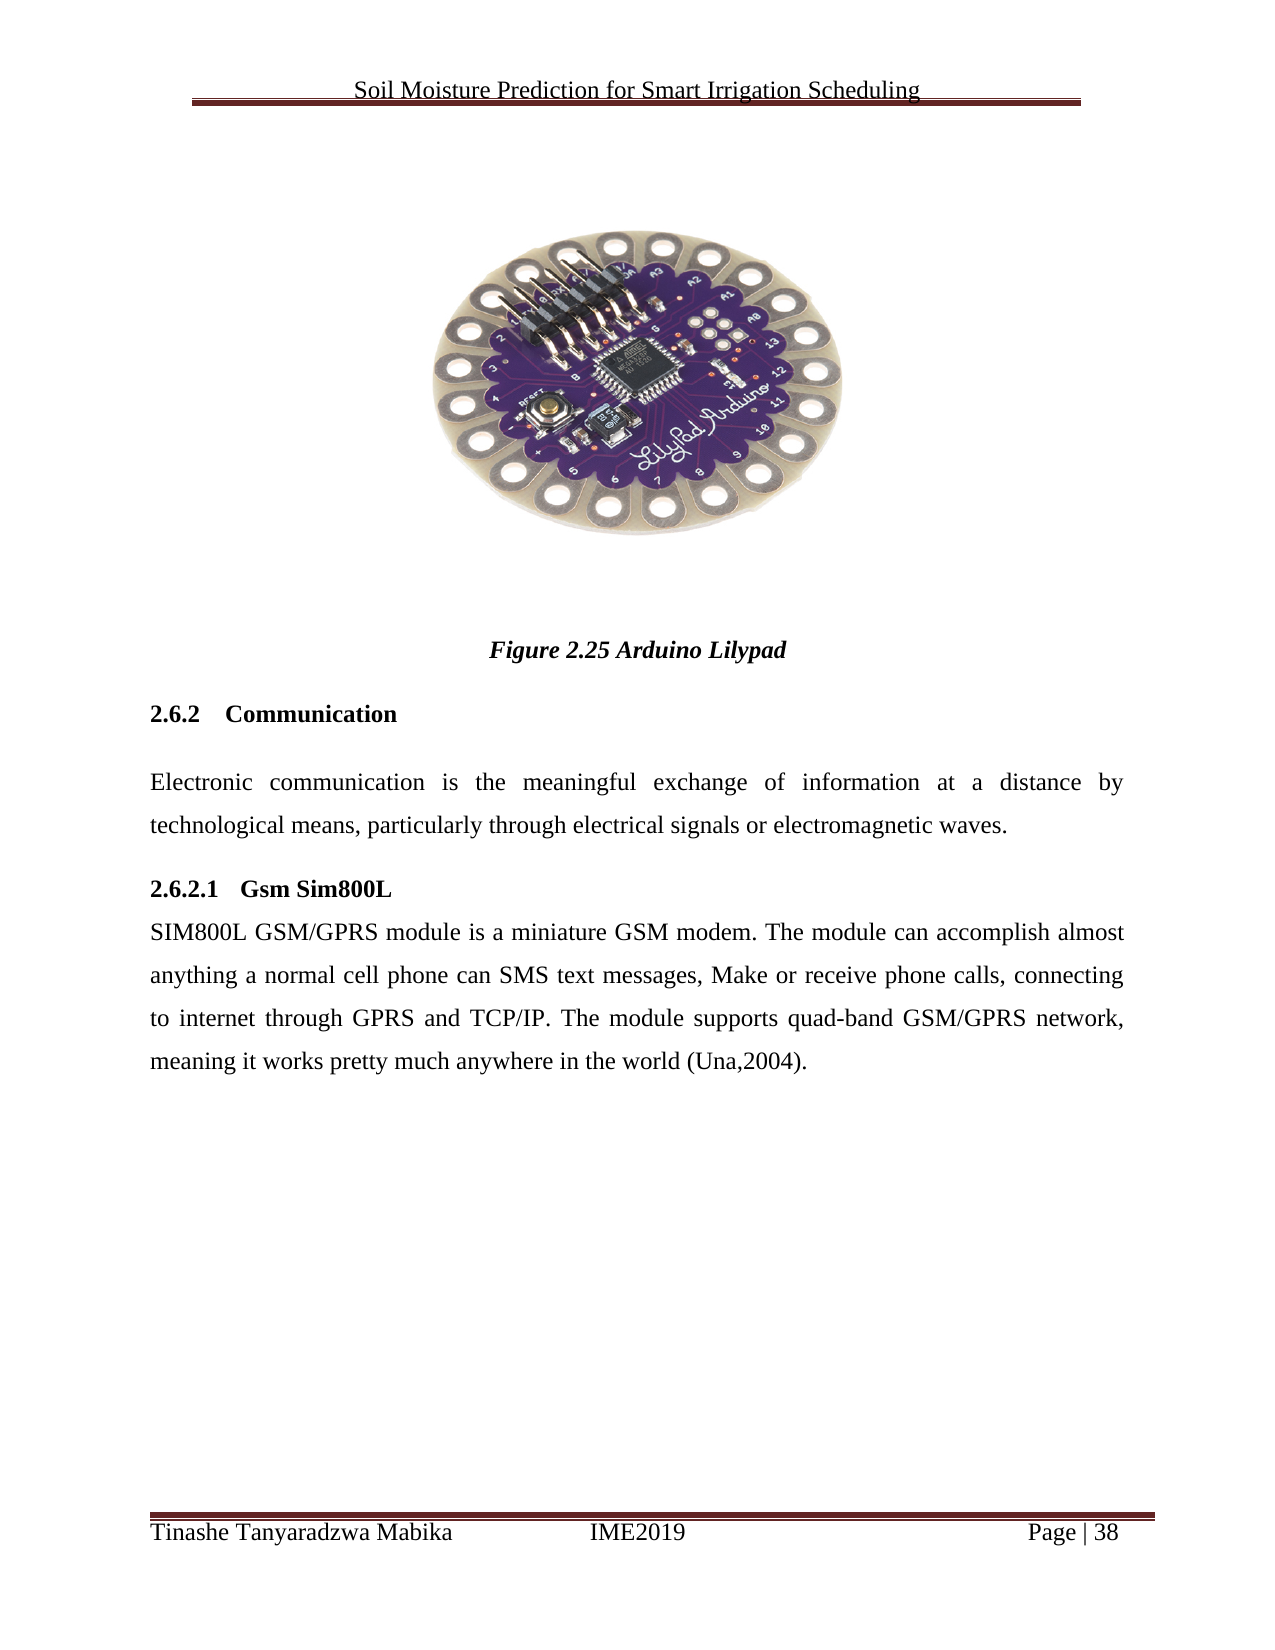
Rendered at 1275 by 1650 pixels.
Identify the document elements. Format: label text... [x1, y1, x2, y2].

subtitle Communication [150, 699, 1125, 727]
subtitle Gsm Sim800L [150, 874, 1125, 903]
picture [422, 170, 853, 600]
text Electronic communication is the meaningful exchange of information at a distance by technological means, particularly through electrical signals or electromagnetic waves. [150, 767, 1125, 839]
text SIM800L GSM/GPRS module is a miniature GSM modem. The module can accomplish almost anything a normal cell phone can SMS text messages, Make or receive phone calls, connecting to internet through GPRS and TCP/IP. The module supports quad-band GSM/GPRS network, meaning it works pretty much anywhere in the world (Una,2004). [150, 917, 1125, 1075]
